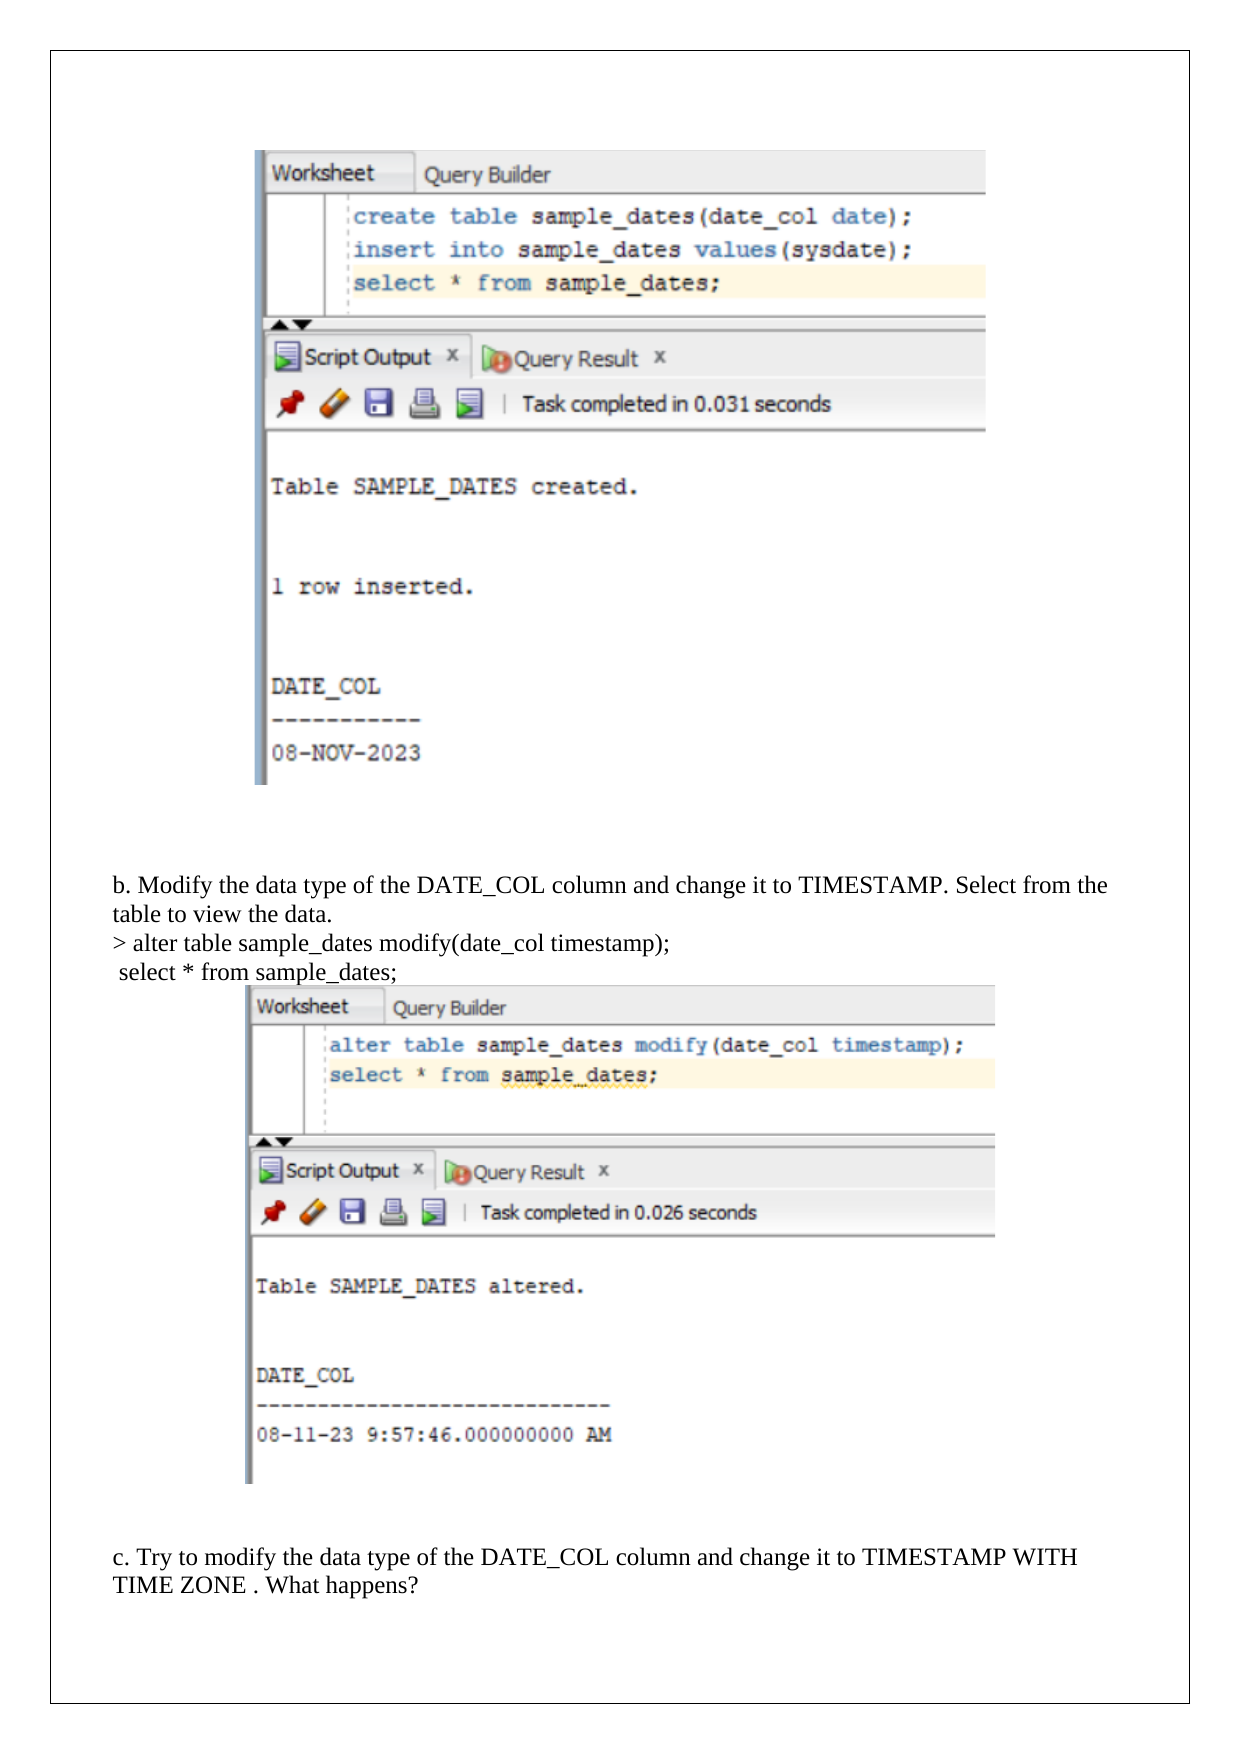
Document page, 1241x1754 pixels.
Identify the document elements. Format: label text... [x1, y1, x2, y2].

text select * from sample_dates; [112, 957, 1128, 986]
text > alter table sample_dates modify(date_col timestamp); [112, 928, 1128, 957]
text b. Modify the data type of the DATE_COL column and change it to TIMESTAMP. Select from the table to view the data. [112, 871, 1128, 928]
text c. Try to modify the data type of the DATE_COL column and change it to TIMESTAMP WITH TIME ZONE . What happens? [112, 1542, 1128, 1599]
